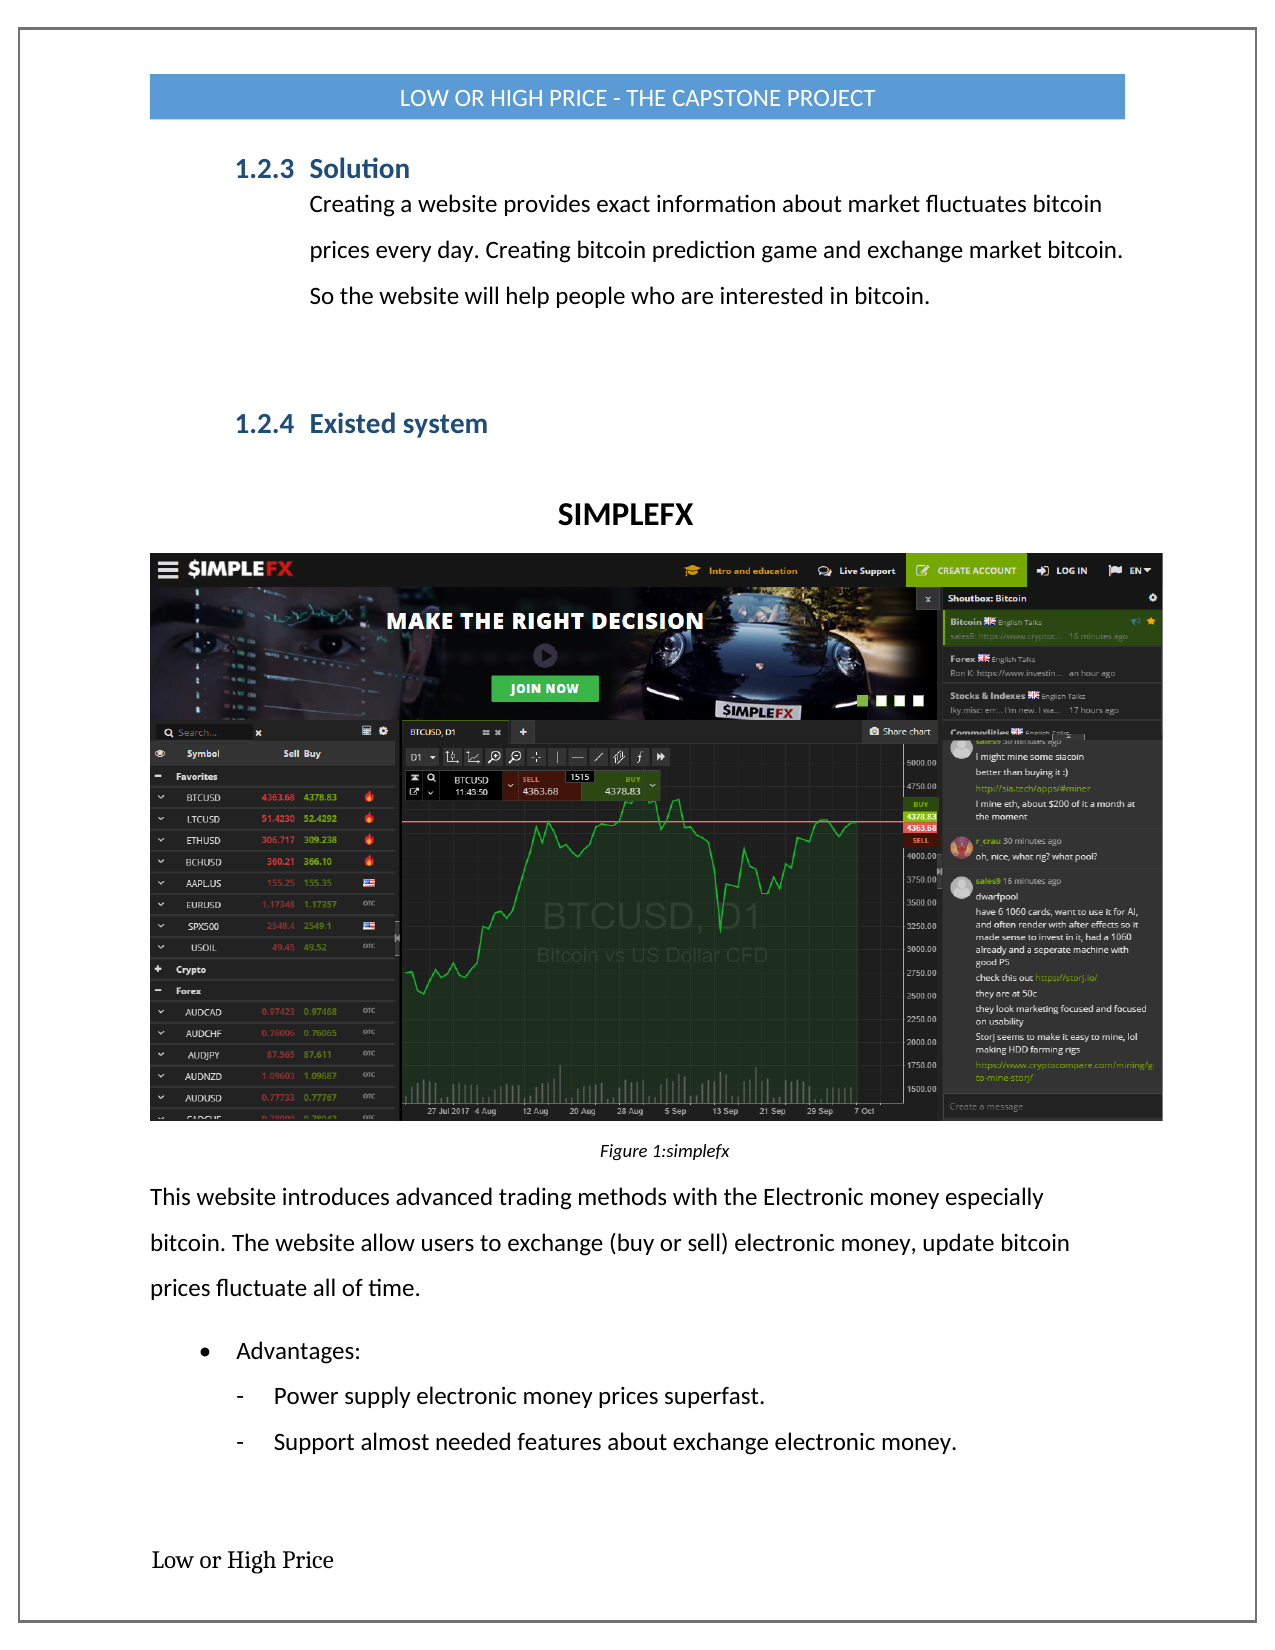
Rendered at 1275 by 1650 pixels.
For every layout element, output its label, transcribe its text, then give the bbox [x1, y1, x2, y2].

subtitle Existed system [234, 405, 1125, 440]
text This website introduces advanced trading methods with the Electronic money especially bitcoin. The website allow users to exchange (buy or sell) electronic money, update bitcoin prices fluctuate all of time. [150, 1181, 1125, 1303]
text Creating a website provides exact information about market fluctuates bitcoin prices every day. Creating bitcoin prediction game and exchange market bitcoin. So the website will help people who are interested in bitcoin. [309, 188, 1125, 310]
list Power supply electronic money prices superfast. [236, 1381, 1125, 1411]
text Figure 1:simplefx [525, 1139, 1125, 1162]
subtitle Solution [234, 150, 1125, 186]
list Support almost needed features about exchange electronic money. [236, 1426, 1125, 1457]
list Advantages: [198, 1335, 1125, 1365]
text SIMPLEFX [309, 493, 1125, 533]
picture [150, 553, 1163, 1121]
